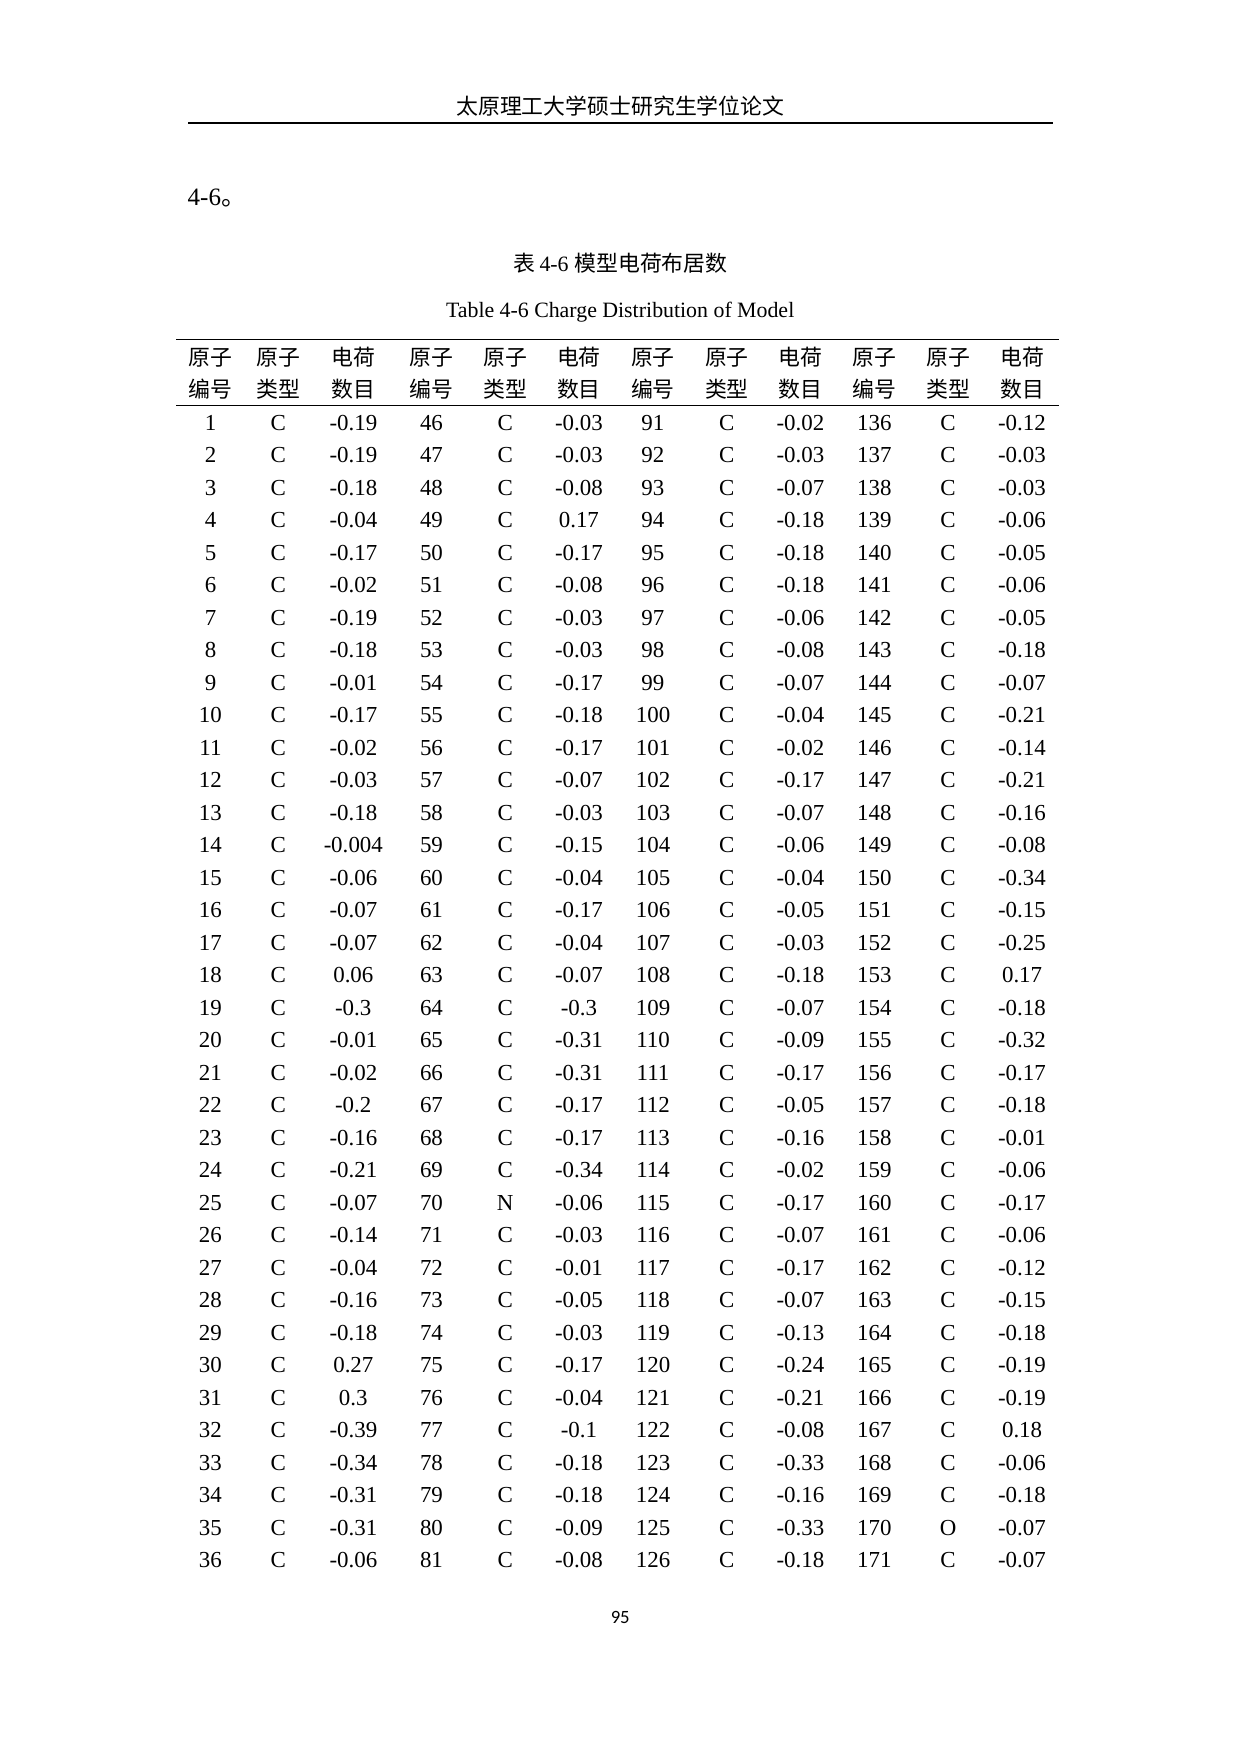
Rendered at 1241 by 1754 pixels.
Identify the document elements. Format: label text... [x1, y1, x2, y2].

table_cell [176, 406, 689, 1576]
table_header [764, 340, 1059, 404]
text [187, 162, 1053, 227]
text Table 4-6 Charge Distribution of Model [187, 293, 1053, 326]
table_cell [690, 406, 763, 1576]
text 表4-6 模型电荷布居数 [187, 245, 1053, 278]
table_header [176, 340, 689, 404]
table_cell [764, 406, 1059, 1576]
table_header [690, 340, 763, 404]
